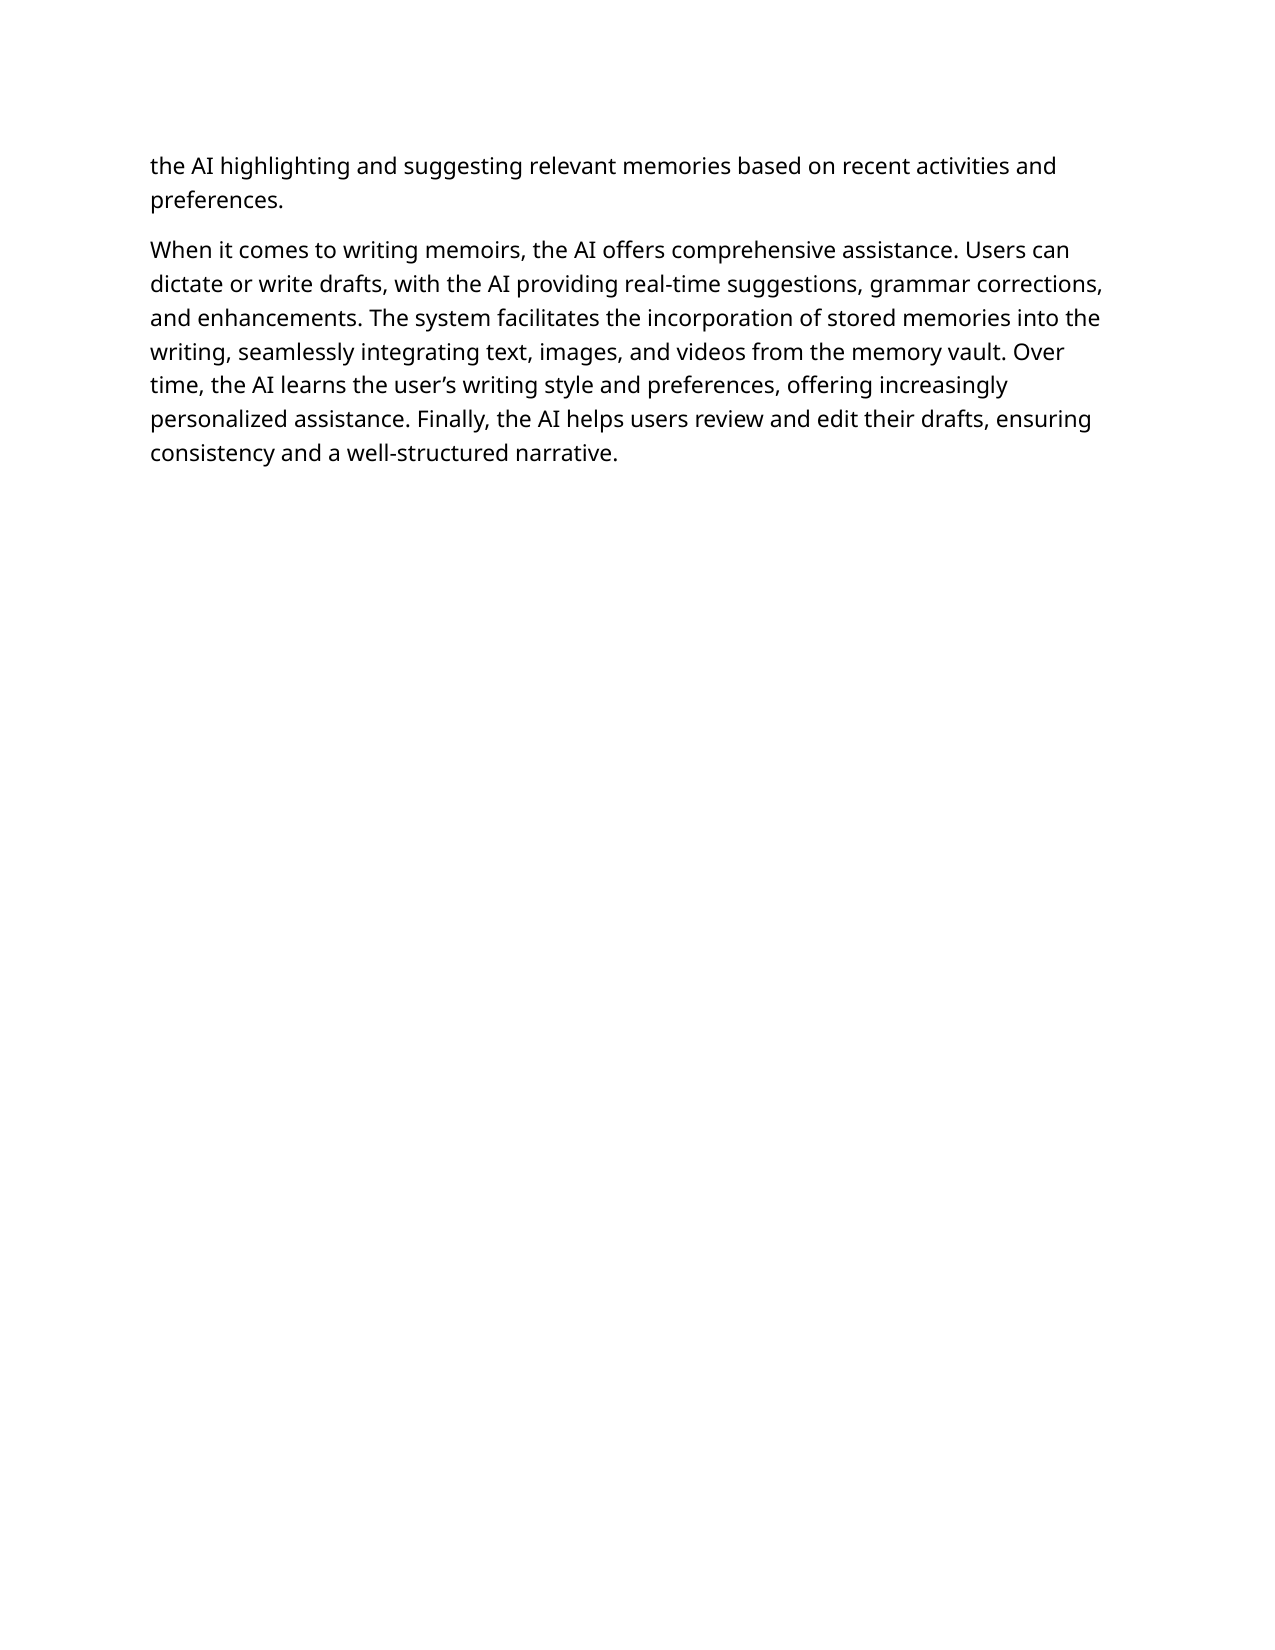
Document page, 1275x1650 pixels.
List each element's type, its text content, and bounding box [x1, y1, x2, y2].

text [150, 150, 1125, 215]
text When it comes to writing memoirs, the AI offers comprehensive assistance. Users can dictate or write drafts, with the AI providing real-time suggestions, grammar corrections, and enhancements. The system facilitates the incorporation of stored memories into the writing, seamlessly integrating text, images, and videos from the memory vault. Over time, the AI learns the user’s writing style and preferences, offering increasingly personalized assistance. Finally, the AI helps users review and edit their drafts, ensuring consistency and a well-structured narrative. [150, 234, 1125, 468]
